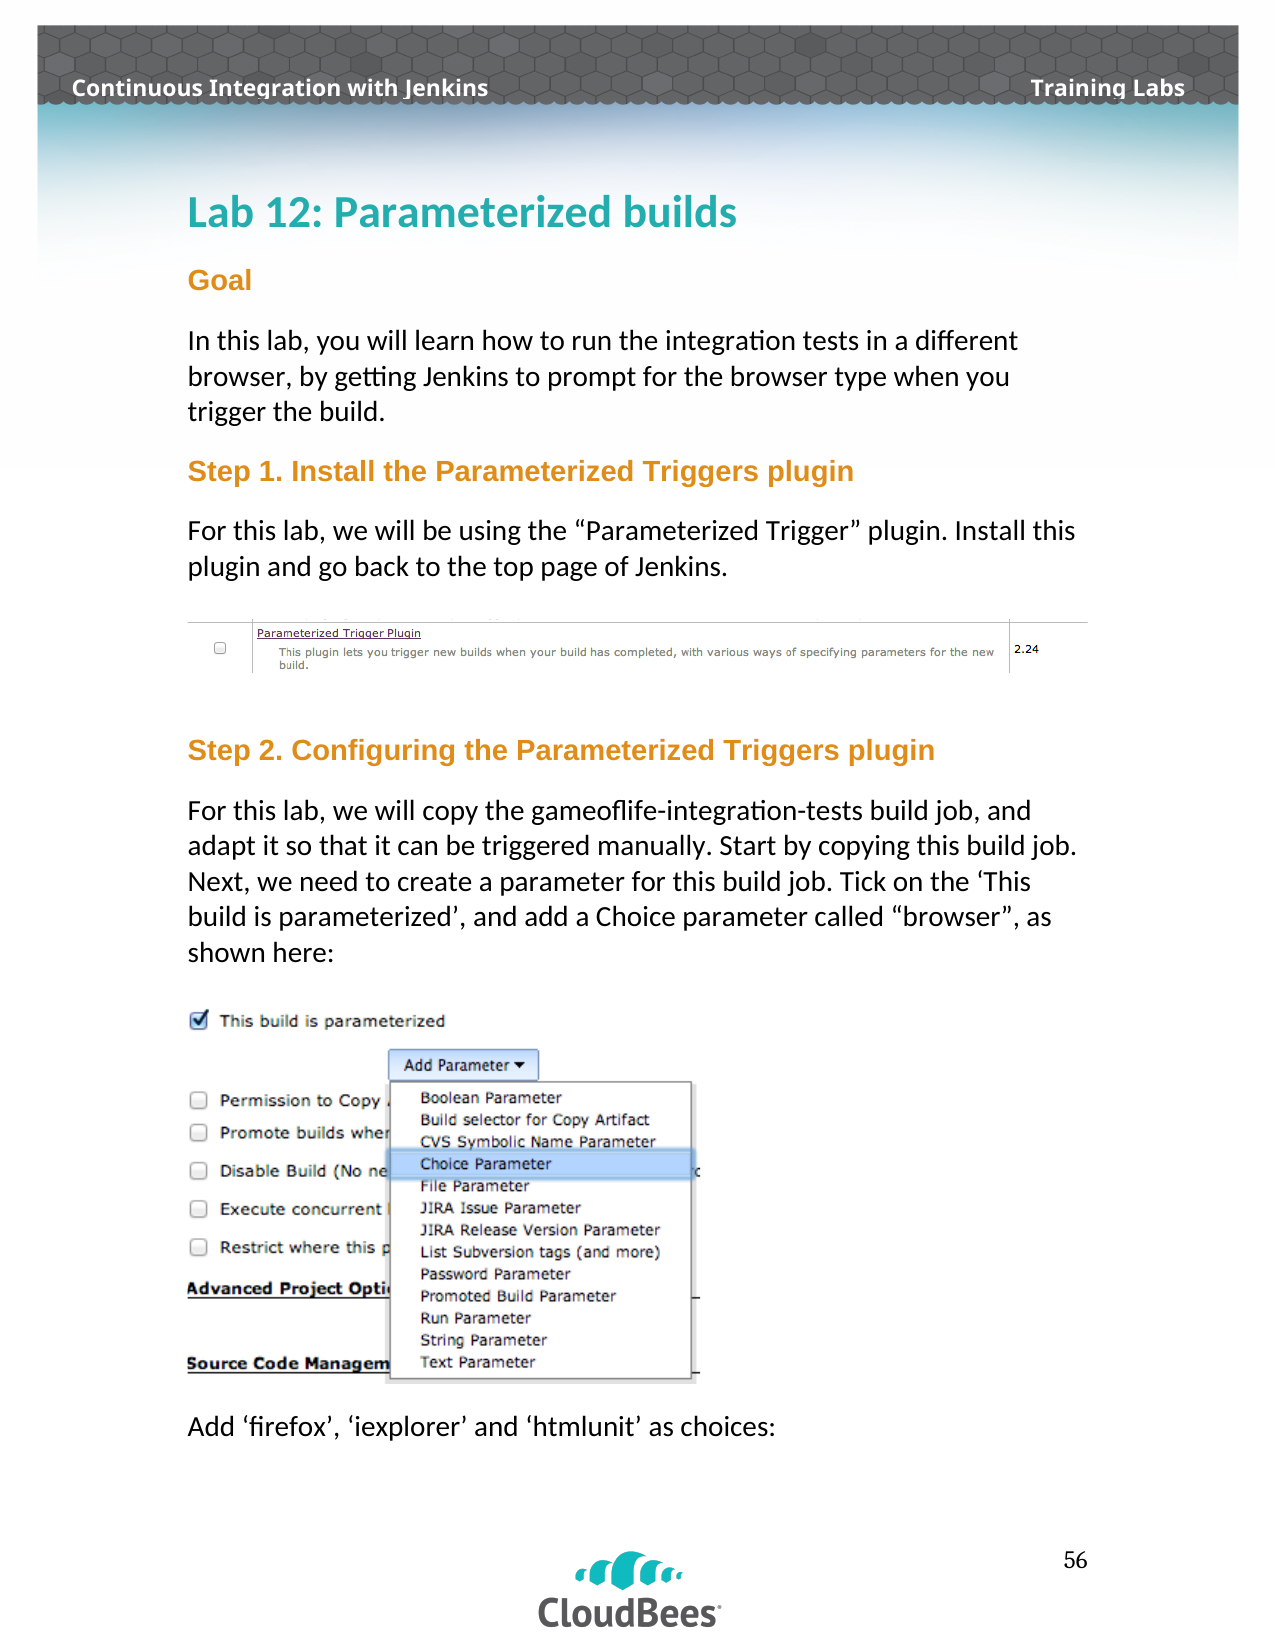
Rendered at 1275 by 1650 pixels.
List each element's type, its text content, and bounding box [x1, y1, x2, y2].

picture [0, 0, 1275, 470]
subtitle Lab 12: Parameterized builds [187, 182, 1087, 238]
picture [525, 1538, 729, 1650]
subtitle Step 2. Configuring the Parameterized Triggers plugin [187, 733, 1087, 767]
picture [187, 1005, 700, 1384]
text For this lab, we will copy the gameoflife-integration-tests build job, and adapt it so that it can be triggered manually. Start by copying this build job. Next, we need to create a parameter for this build job. Tick on the ‘This build is parameterized’, and add a Choice parameter called “browser”, as shown here: [187, 792, 1087, 970]
text In this lab, you will learn how to run the integration tests in a different browser, by getting Jenkins to prompt for the browser type when you trigger the build. [187, 322, 1087, 429]
picture [187, 619, 1088, 673]
subtitle Step 1. Install the Parameterized Triggers plugin [187, 454, 1087, 487]
subtitle Goal [187, 263, 1087, 297]
text For this lab, we will be using the “Parameterized Trigger” plugin. Install this plugin and go back to the top page of Jenkins. [187, 512, 1087, 584]
text Add ‘firefox’, ‘iexplorer’ and ‘htmlunit’ as choices: [187, 1408, 1087, 1444]
